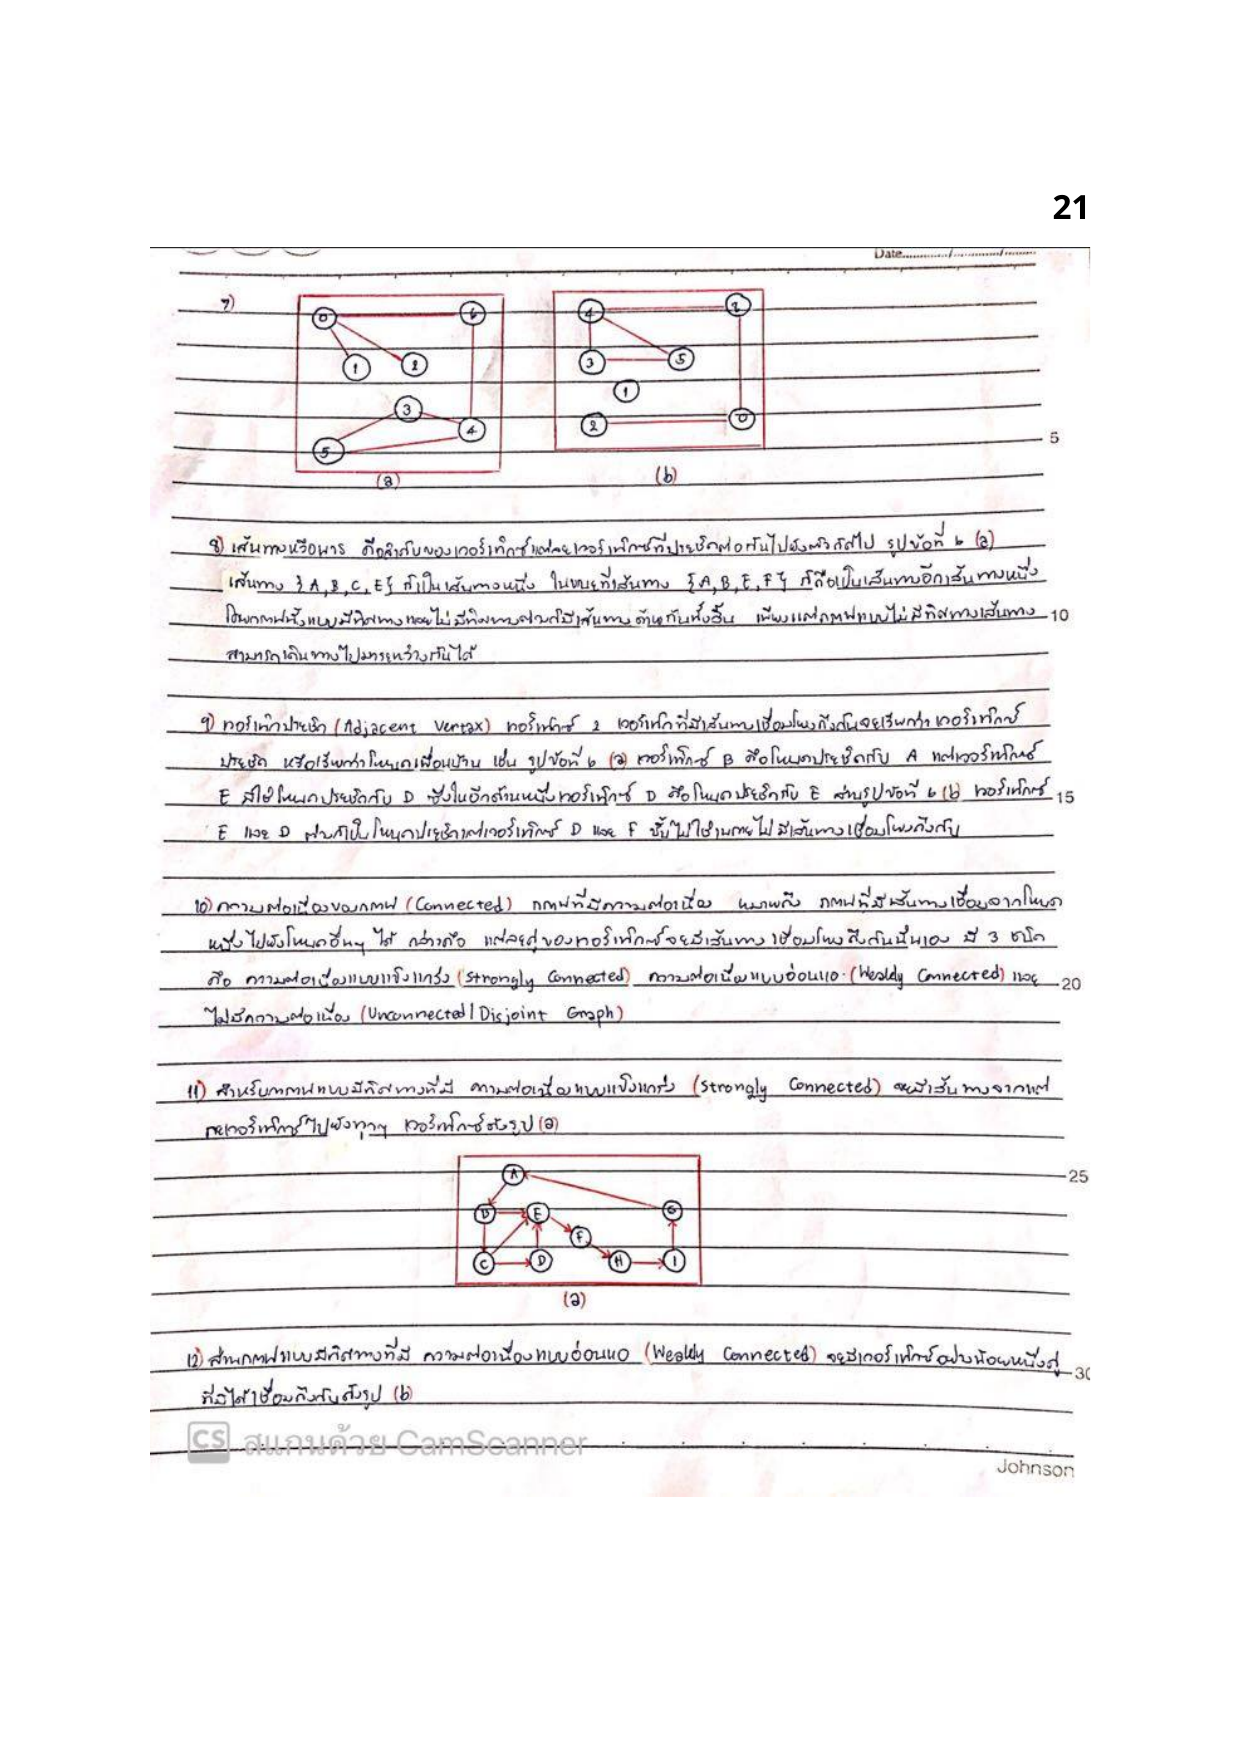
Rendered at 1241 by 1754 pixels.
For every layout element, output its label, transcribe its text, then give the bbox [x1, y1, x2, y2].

picture [150, 247, 1091, 1497]
text 21 [150, 184, 1090, 229]
